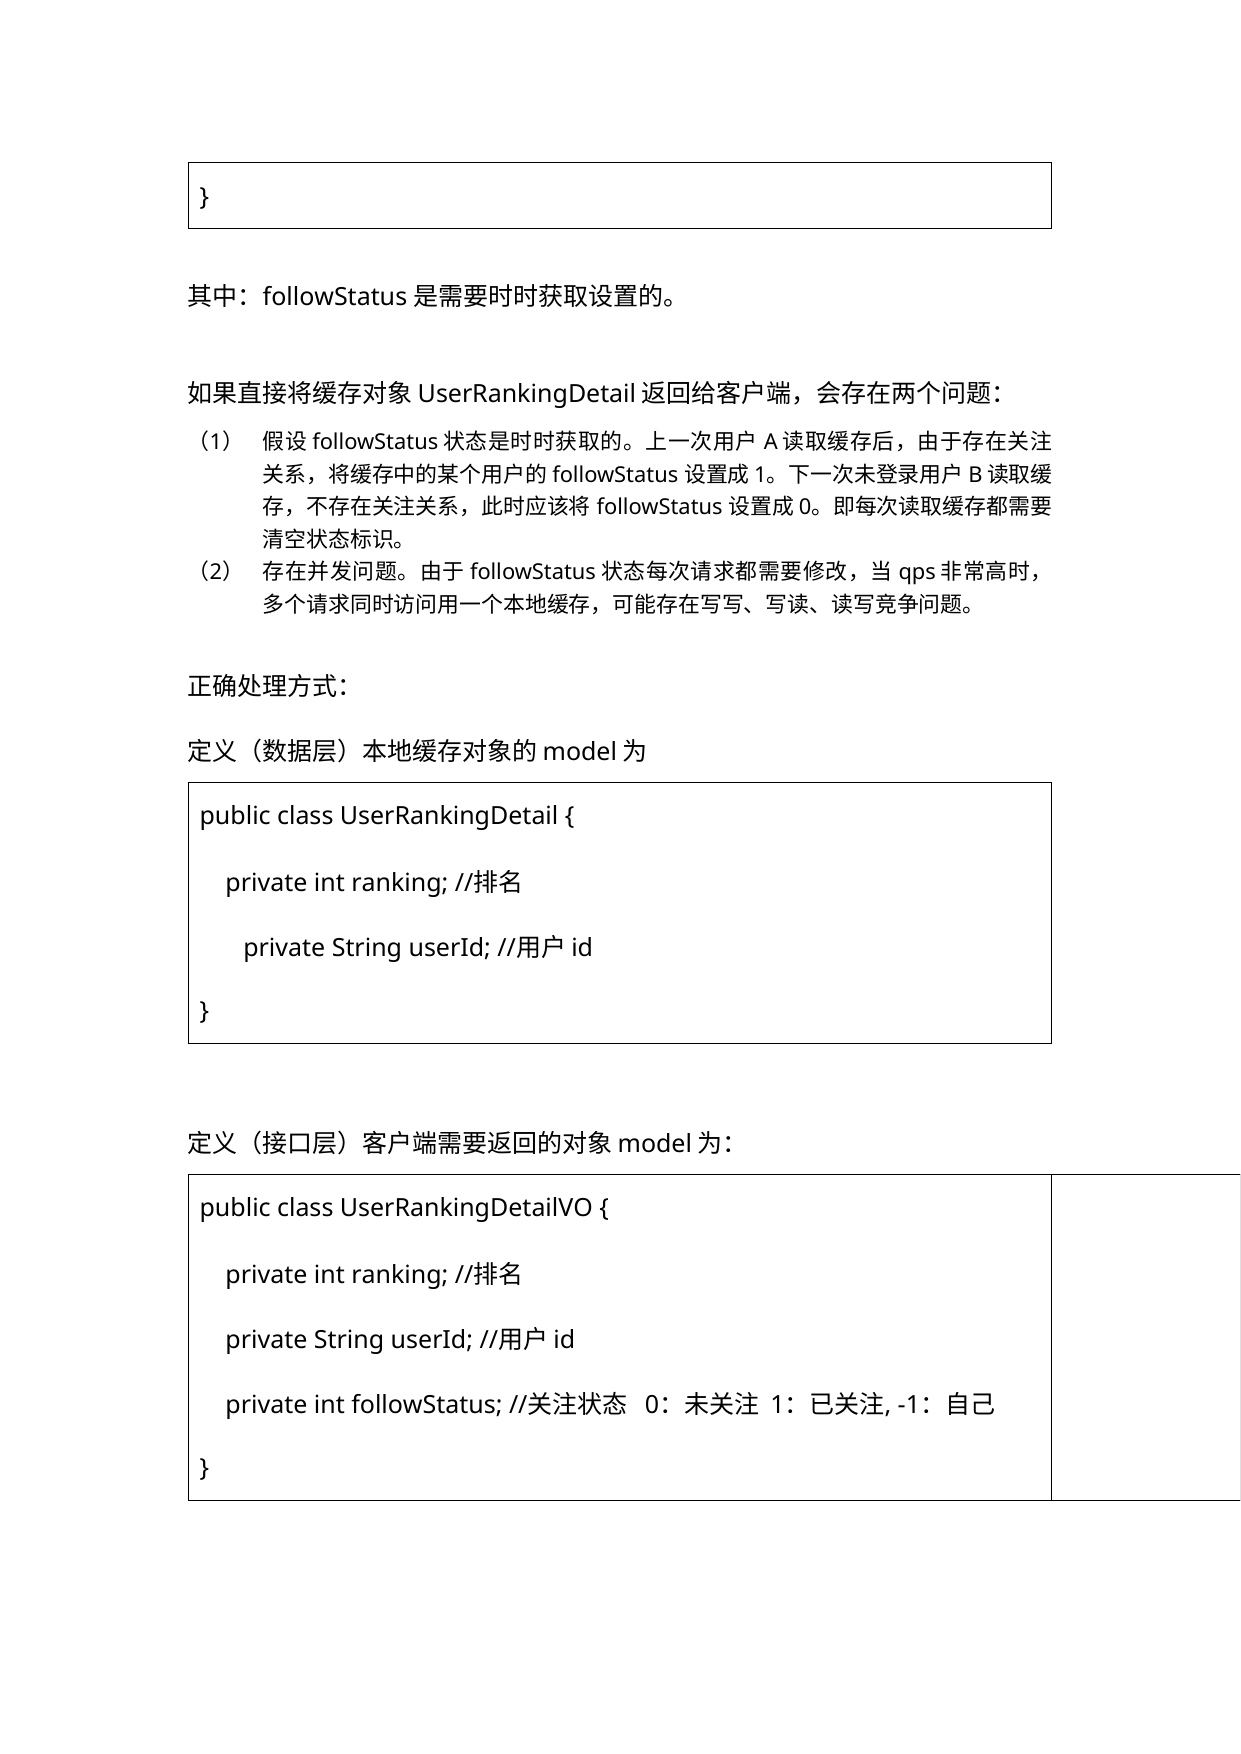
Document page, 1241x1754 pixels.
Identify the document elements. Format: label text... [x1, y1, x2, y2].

text 其中：followStatus 是需要时时获取设置的。 [187, 262, 1053, 327]
text 定义（数据层）本地缓存对象的model为 [187, 717, 1053, 782]
text 如果直接将缓存对象UserRankingDetail返回给客户端，会存在两个问题： [187, 359, 1053, 424]
list 存在并发问题。由于followStatus状态每次请求都需要修改，当qps非常高时，多个请求同时访问用一个本地缓存，可能存在写写、写读、读写竞争问题。 [187, 554, 1053, 619]
text 定义（接口层）客户端需要返回的对象model为： [187, 1109, 1053, 1174]
table_header public class UserRankingDetail { private int ranking; //排名 private String userId; //用户id } [189, 783, 1051, 1043]
text 正确处理方式： [187, 652, 1053, 717]
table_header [189, 163, 1051, 228]
list 假设followStatus状态是时时获取的。上一次用户A读取缓存后，由于存在关注关系，将缓存中的某个用户的followStatus 设置成1。下一次未登录用户B读取缓存，不存在关注关系，此时应该将followStatus 设置成0。即每次读取缓存都需要清空状态标识。 [187, 424, 1053, 554]
table_header [1052, 1175, 1240, 1500]
